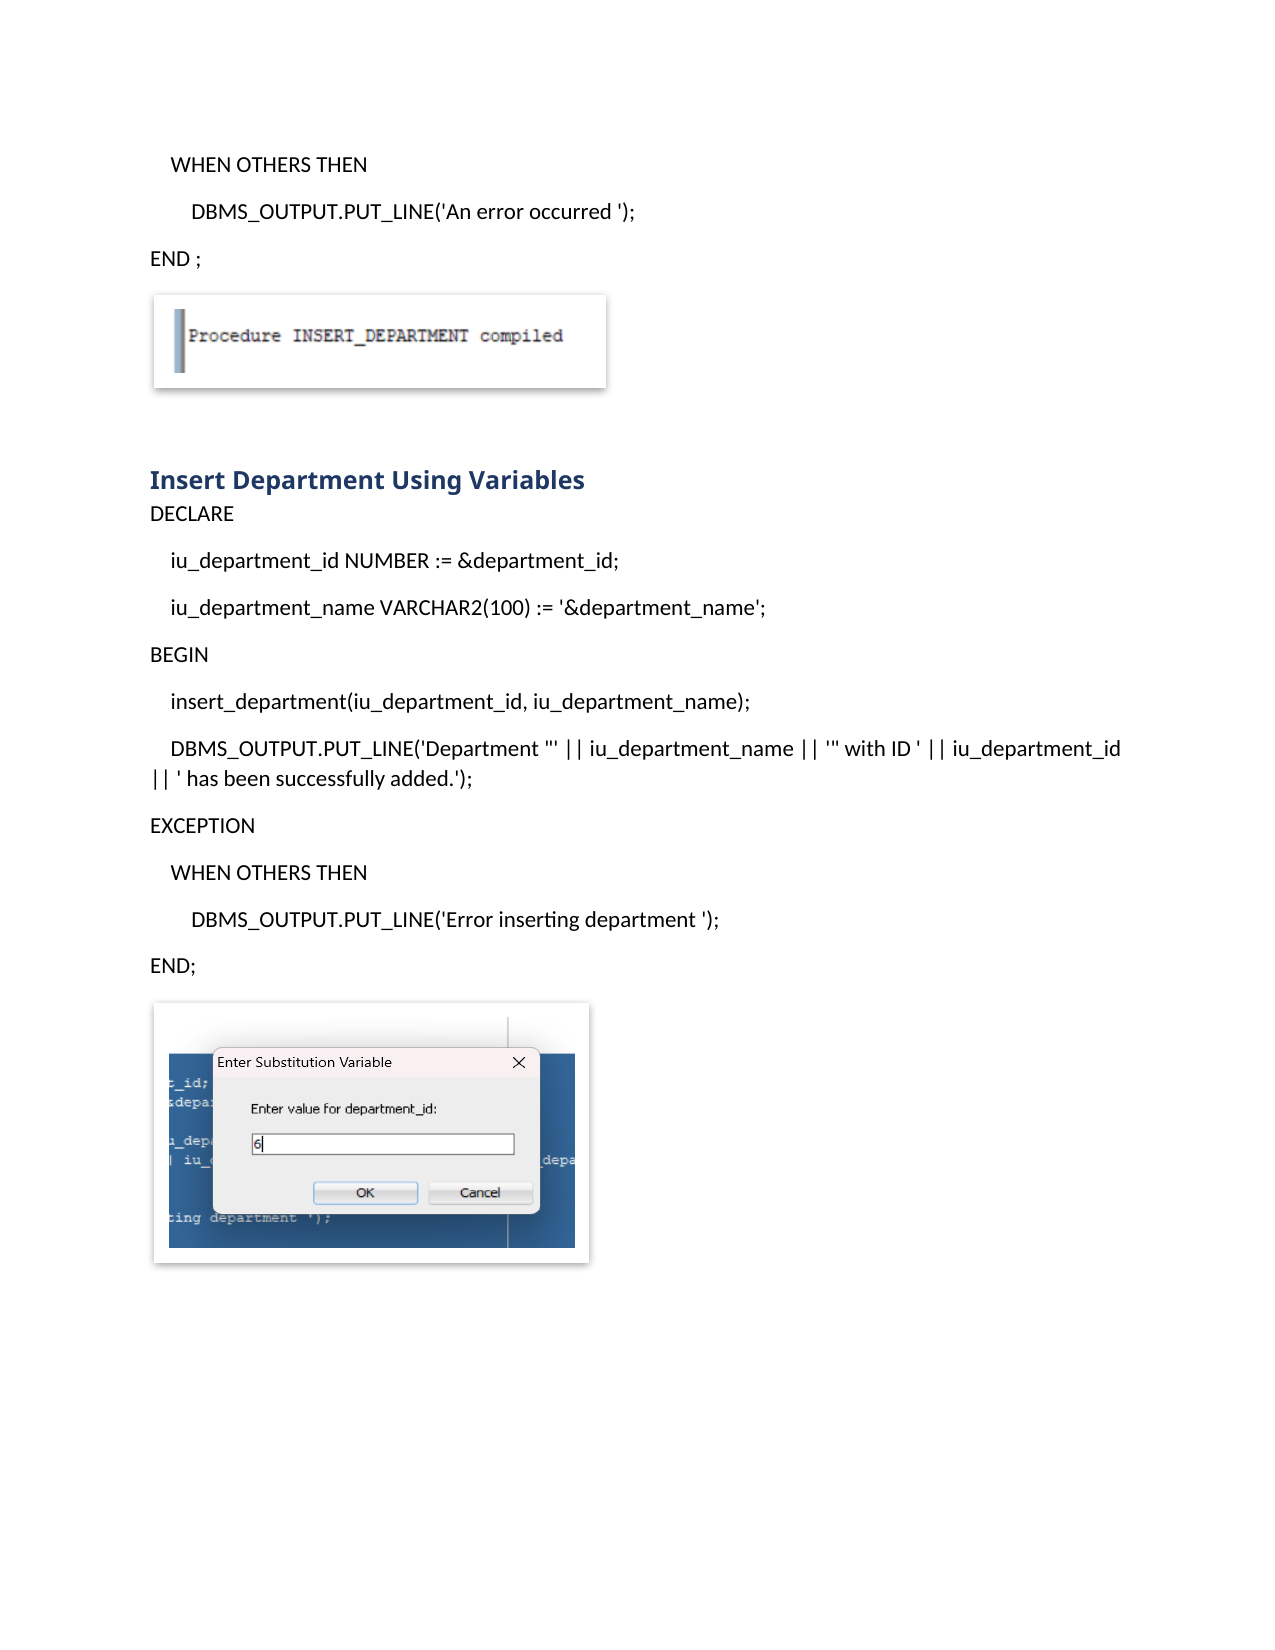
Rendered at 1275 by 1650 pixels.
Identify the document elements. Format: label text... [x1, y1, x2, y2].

picture [169, 1017, 575, 1248]
text DBMS_OUTPUT.PUT_LINE('Department "' || iu_department_name || '" with ID ' || iu_department_id || ' has been successfully added.'); [150, 734, 1125, 792]
picture [169, 309, 591, 373]
text BEGIN [150, 640, 1125, 668]
text END ; [150, 244, 1125, 272]
text iu_department_id NUMBER := &department_id; [150, 546, 1125, 574]
text END; [150, 952, 1125, 979]
text DBMS_OUTPUT.PUT_LINE('Error inserting department '); [150, 905, 1125, 933]
text DECLARE [150, 499, 1125, 527]
text insert_department(iu_department_id, iu_department_name); [150, 687, 1125, 715]
text WHEN OTHERS THEN [150, 150, 1125, 178]
text iu_department_name VARCHAR2(100) := '&department_name'; [150, 593, 1125, 621]
subtitle Insert Department Using Variables [150, 463, 1125, 497]
text WHEN OTHERS THEN [150, 858, 1125, 886]
text DBMS_OUTPUT.PUT_LINE('An error occurred '); [150, 197, 1125, 225]
text EXCEPTION [150, 811, 1125, 839]
